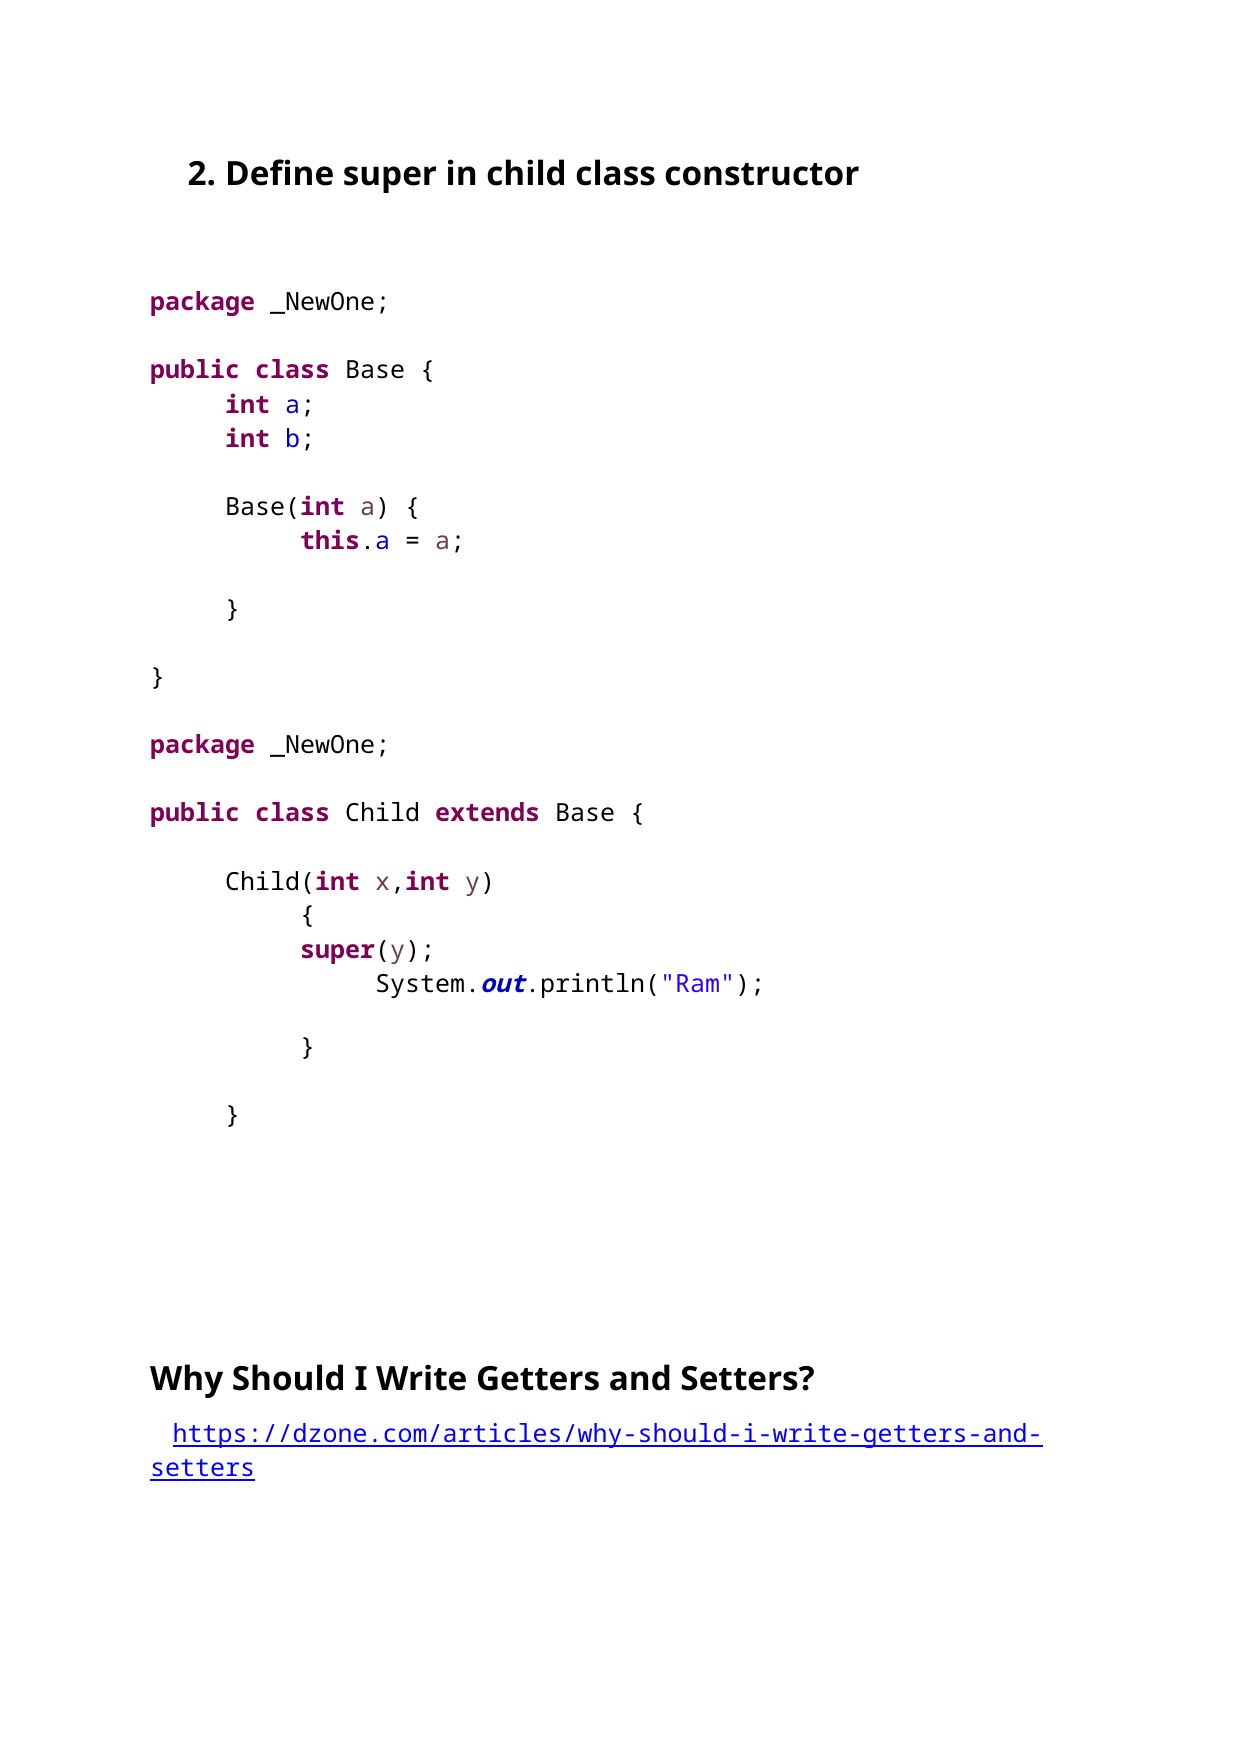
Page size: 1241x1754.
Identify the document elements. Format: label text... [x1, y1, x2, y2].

text } [150, 591, 1090, 625]
text this.a = a; [150, 522, 1090, 557]
text public class Child extends Base { [150, 795, 1090, 829]
text } [150, 1096, 1090, 1130]
text https://dzone.com/articles/why-should-i-write-getters-and-setters [150, 1416, 1090, 1484]
text { [150, 897, 1090, 931]
text Child(int x,int y) [150, 863, 1090, 897]
text } [150, 1028, 1090, 1062]
subtitle Why Should I Write Getters and Setters? [150, 1355, 1090, 1400]
text public class Base { [150, 352, 1090, 386]
text super(y); [150, 931, 1090, 965]
subtitle Define super in child class constructor [187, 150, 1090, 195]
text package _NewOne; [150, 284, 1090, 318]
text System.out.println("Ram"); [150, 965, 1090, 999]
text Base(int a) { [150, 488, 1090, 522]
text } [150, 659, 1090, 693]
text package _NewOne; [150, 727, 1090, 761]
text int a; [150, 386, 1090, 420]
text int b; [150, 420, 1090, 454]
